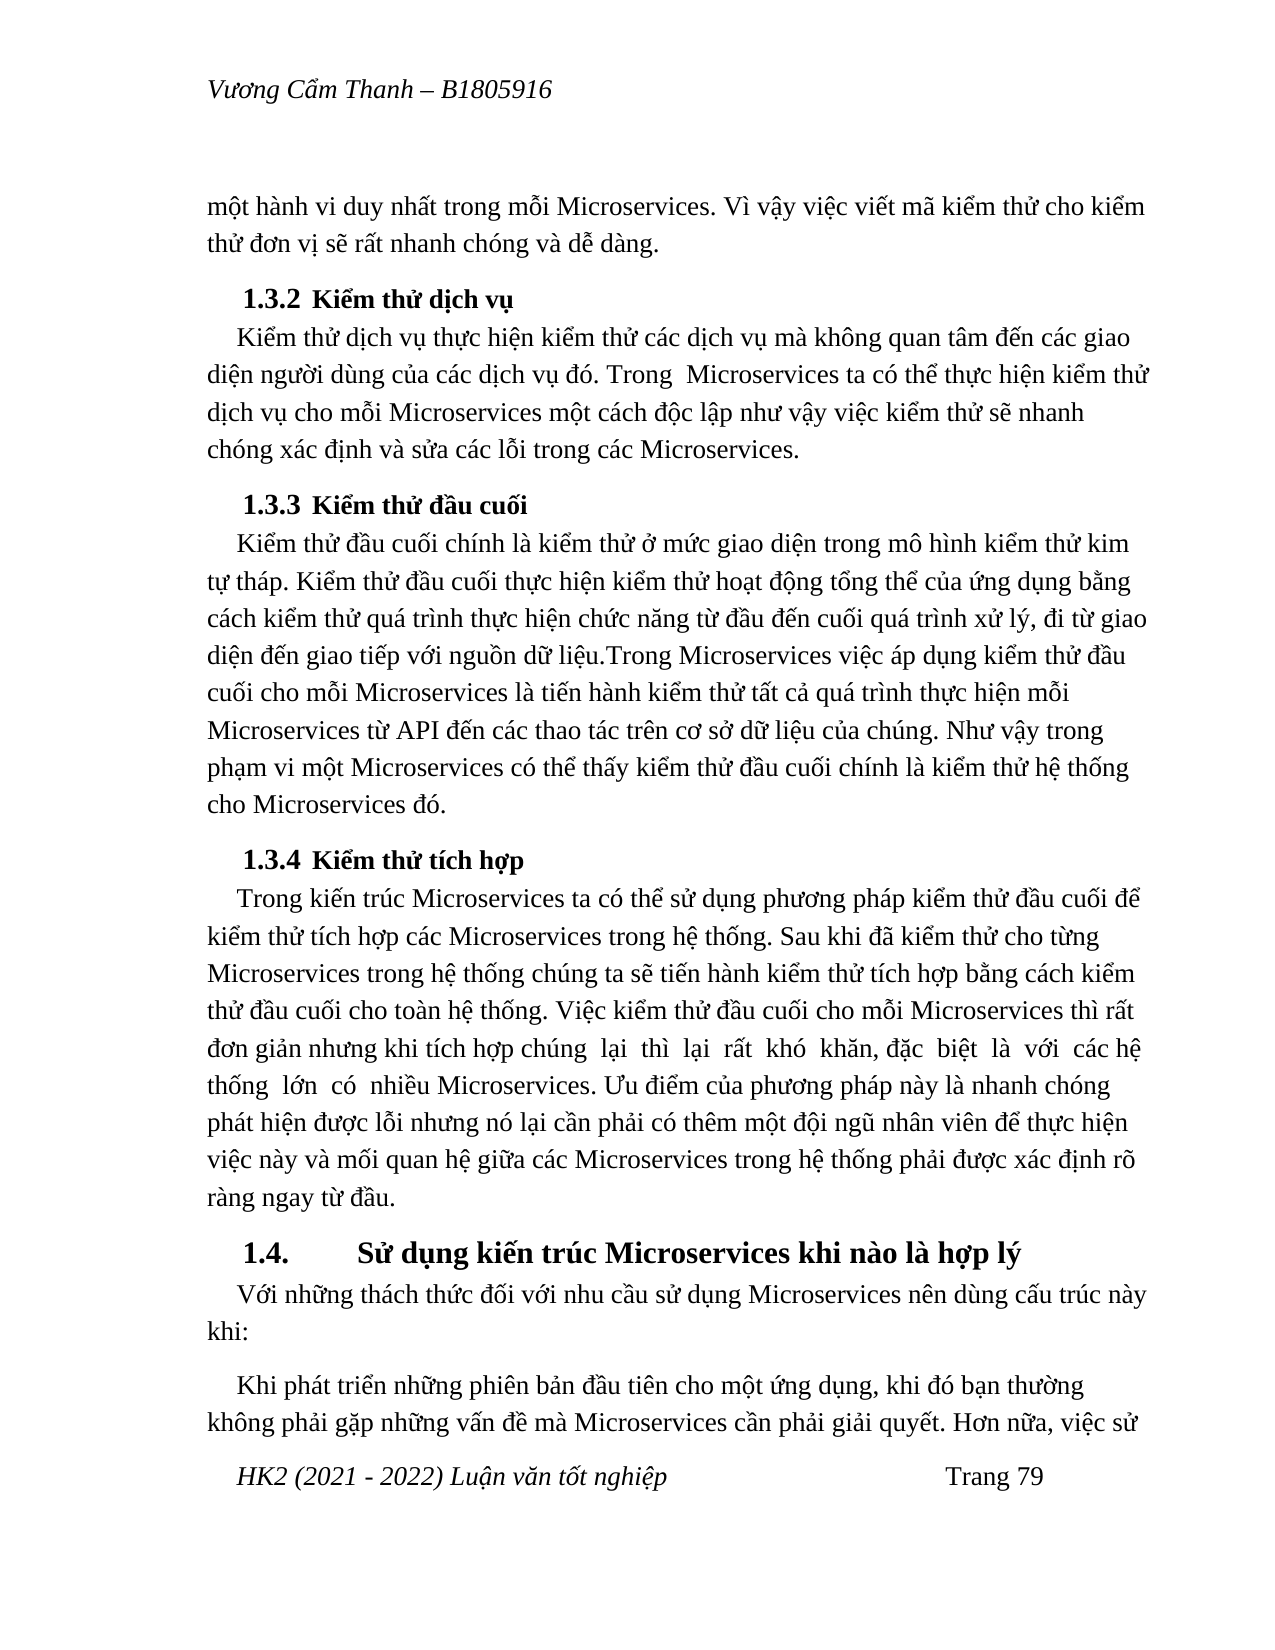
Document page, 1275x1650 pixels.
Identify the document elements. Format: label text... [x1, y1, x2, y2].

text Kiểm thử dịch vụ thực hiện kiểm thử các dịch vụ mà không quan tâm đến các giao diện người dùng của các dịch vụ đó. Trong Microservices ta có thể thực hiện kiểm thử dịch vụ cho mỗi Microservices một cách độc lập như vậy việc kiểm thử sẽ nhanh chóng xác định và sửa các lỗi trong các Microservices. [207, 321, 1157, 464]
text Kiểm thử đầu cuối chính là kiểm thử ở mức giao diện trong mô hình kiểm thử kim tự tháp. Kiểm thử đầu cuối thực hiện kiểm thử hoạt động tổng thể của ứng dụng bằng cách kiểm thử quá trình thực hiện chức năng từ đầu đến cuối quá trình xử lý, đi từ giao diện đến giao tiếp với nguồn dữ liệu.Trong Microservices việc áp dụng kiểm thử đầu cuối cho mỗi Microservices là tiến hành kiểm thử tất cả quá trình thực hiện mỗi Microservices từ API đến các thao tác trên cơ sở dữ liệu của chúng. Như vậy trong phạm vi một Microservices có thể thấy kiểm thử đầu cuối chính là kiểm thử hệ thống cho Microservices đó. [207, 527, 1157, 819]
subtitle Kiểm thử dịch vụ [242, 281, 1157, 314]
text Với những thách thức đối với nhu cầu sử dụng Microservices nên dùng cấu trúc này khi: [207, 1278, 1157, 1346]
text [207, 190, 1157, 258]
subtitle Kiểm thử đầu cuối [242, 487, 1157, 521]
subtitle Sử dụng kiến trúc Microservices khi nào là hợp lý [236, 1235, 1157, 1271]
text Trong kiến trúc Microservices ta có thể sử dụng phương pháp kiểm thử đầu cuối để kiểm thử tích hợp các Microservices trong hệ thống. Sau khi đã kiểm thử cho từng Microservices trong hệ thống chúng ta sẽ tiến hành kiểm thử tích hợp bằng cách kiểm thử đầu cuối cho toàn hệ thống. Việc kiểm thử đầu cuối cho mỗi Microservices thì rất đơn giản nhưng khi tích hợp chúng lại thì lại rất khó khăn, đặc biệt là với các hệ thống lớn có nhiều Microservices. Ưu điểm của phương pháp này là nhanh chóng phát hiện được lỗi nhưng nó lại cần phải có thêm một đội ngũ nhân viên để thực hiện việc này và mối quan hệ giữa các Microservices trong hệ thống phải được xác định rõ ràng ngay từ đầu. [207, 882, 1157, 1212]
subtitle Kiểm thử tích hợp [242, 842, 1157, 876]
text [207, 1369, 1157, 1438]
